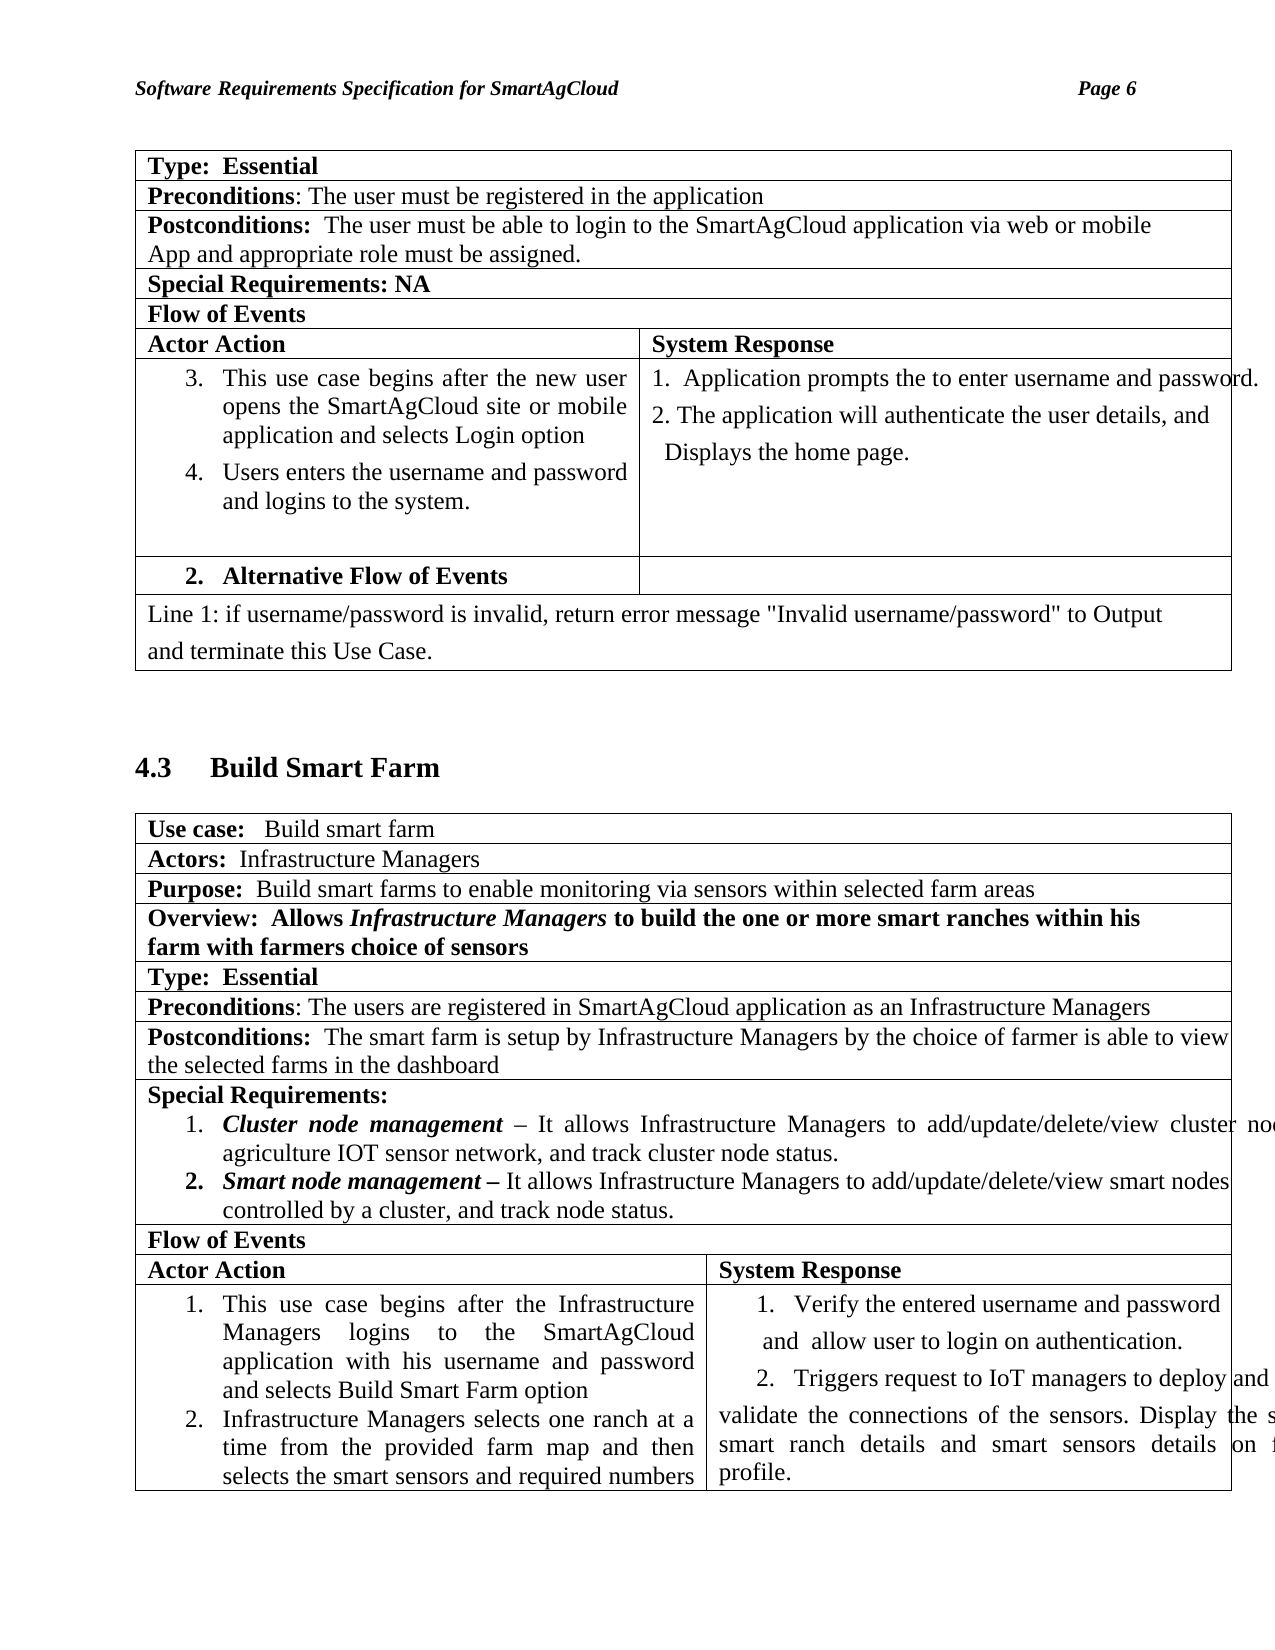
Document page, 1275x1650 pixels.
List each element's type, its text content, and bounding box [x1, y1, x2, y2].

table_cell Special Requirements: NA [136, 269, 1231, 298]
table_cell Postconditions: The user must be able to login to the SmartAgCloud application via web or mobile App and appropriate role must be assigned. [136, 211, 1231, 268]
table_cell System Response [640, 329, 1231, 357]
table_cell Preconditions: The user must be registered in the application [136, 181, 1231, 209]
table_cell Actors: Infrastructure Managers [136, 844, 1231, 873]
table_cell Special Requirements: Cluster node management – It allows Infrastructure Managers to add/update/delete/view cluster nodes for an agriculture IOT sensor network, and track cluster node status. Smart node management – It allows Infrastructure Managers to add/update/delete/view smart nodes controlled by a cluster, and track node status. [136, 1080, 1231, 1224]
table_cell 1. Application prompts the to enter username and password. 2. The application will authenticate the user details, and Displays the home page. [640, 359, 1231, 556]
table_cell Flow of Events [136, 299, 1231, 328]
table_cell Type: Essential [136, 962, 1231, 991]
table_cell Preconditions: The users are registered in SmartAgCloud application as an Infrastructure Managers [136, 992, 1231, 1021]
table_cell Actor Action [136, 1255, 706, 1283]
table_cell Purpose: Build smart farms to enable monitoring via sensors within selected farm areas [136, 874, 1231, 902]
table_cell Actor Action [136, 329, 639, 357]
table_cell System Response [707, 1255, 1231, 1283]
table_cell Overview: Allows Infrastructure Managers to build the one or more smart ranches within his farm with farmers choice of sensors [136, 904, 1231, 961]
subtitle Build Smart Farm [135, 750, 1140, 784]
table_cell Postconditions: The smart farm is setup by Infrastructure Managers by the choice of farmer is able to view the selected farms in the dashboard [136, 1022, 1231, 1079]
table_cell Line 1: if username/password is invalid, return error message "Invalid username/password" to Output and terminate this Use Case. [136, 595, 1231, 670]
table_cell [707, 1285, 1231, 1490]
table_cell Flow of Events [136, 1225, 1231, 1254]
table_cell Alternative Flow of Events [136, 557, 639, 594]
table_cell This use case begins after the new user opens the SmartAgCloud site or mobile application and selects Login option Users enters the username and password and logins to the system. [136, 359, 639, 556]
table_header Use case: Build smart farm [136, 814, 1231, 843]
table_cell [640, 557, 1231, 594]
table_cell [136, 1285, 706, 1490]
table_cell Type: Essential [136, 151, 1231, 180]
